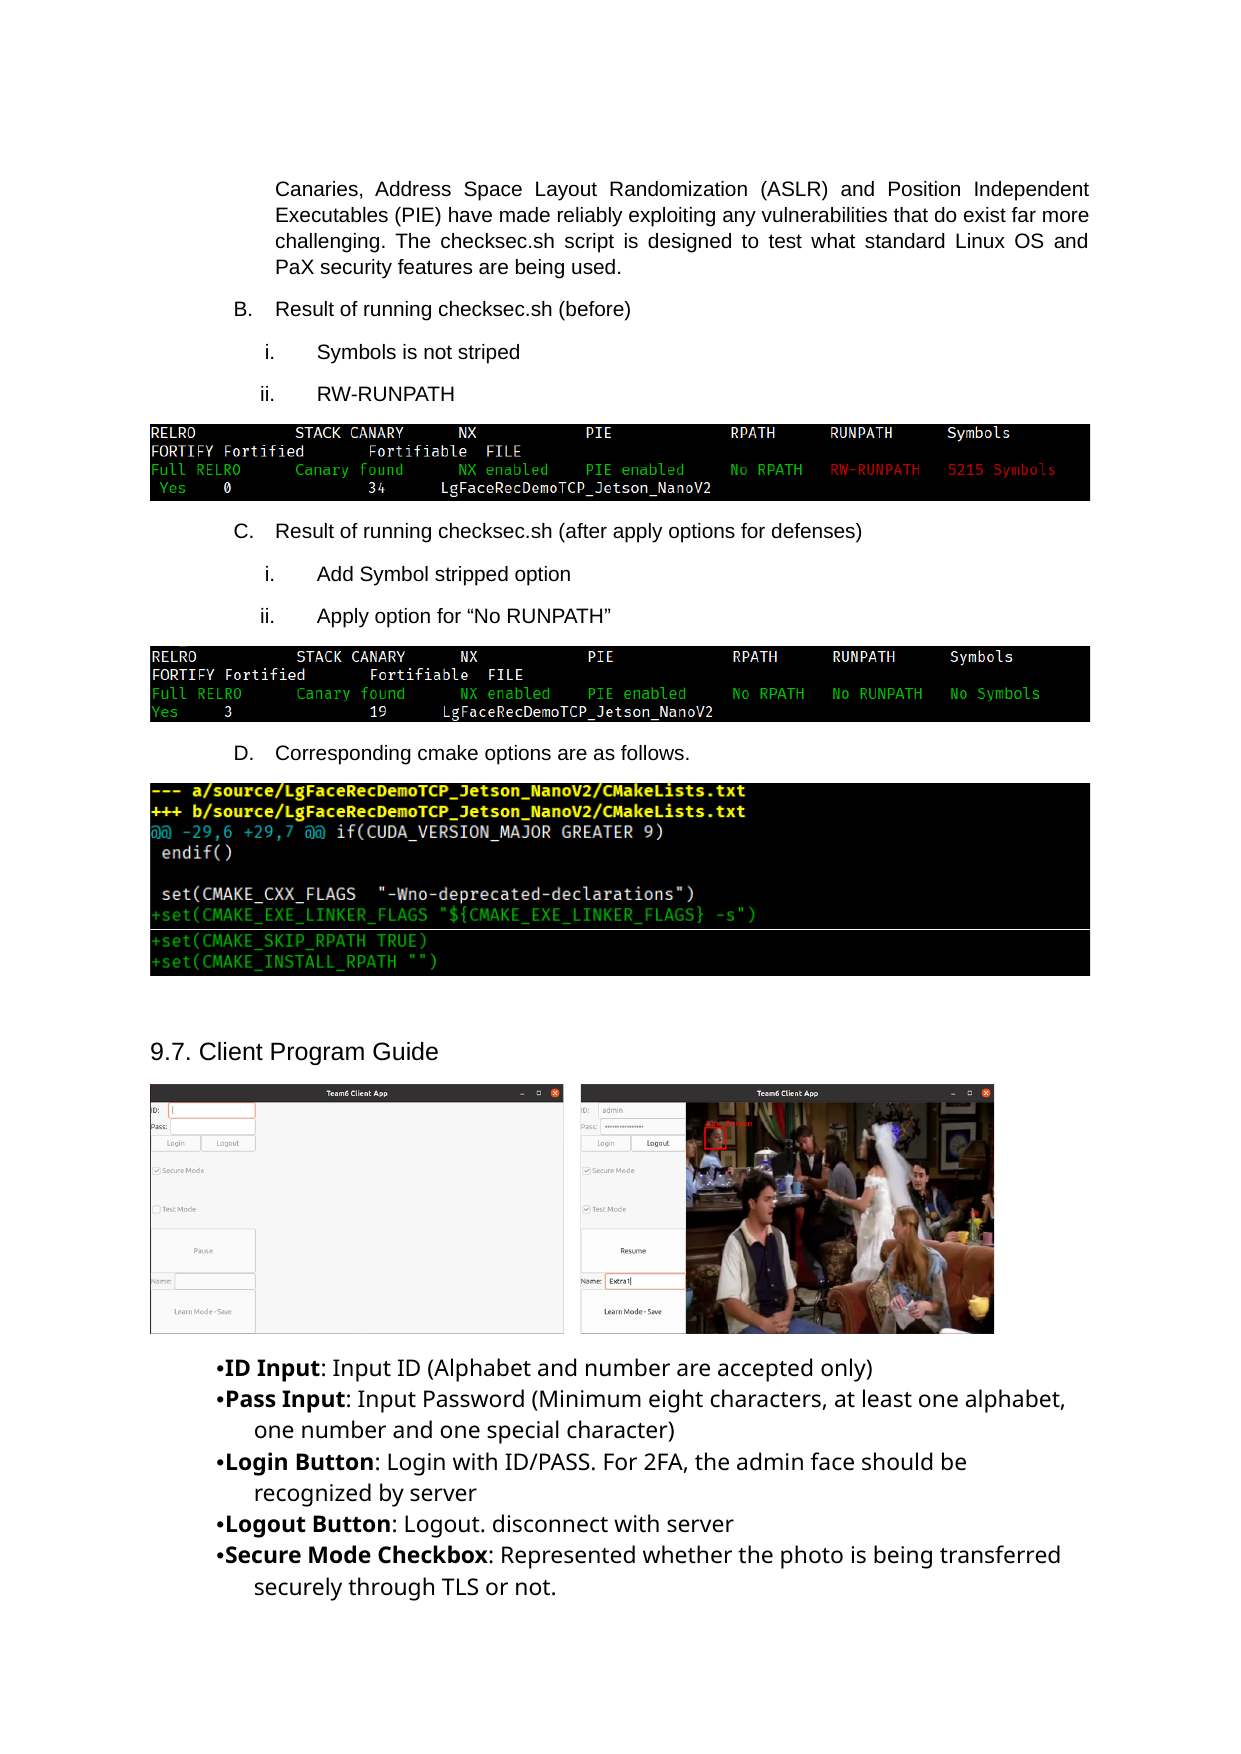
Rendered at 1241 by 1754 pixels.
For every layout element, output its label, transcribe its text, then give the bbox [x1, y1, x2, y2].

list ID Input: Input ID (Alphabet and number are accepted only) [216, 1352, 1090, 1383]
list Logout Button: Logout. disconnect with server [216, 1508, 1090, 1539]
picture [150, 424, 1091, 501]
list Result of running checksec.sh (after apply options for defenses) [233, 519, 1090, 543]
list RW-RUNPATH [275, 382, 1090, 406]
list Symbols is not striped [275, 340, 1090, 364]
picture [150, 783, 1091, 929]
list Result of running checksec.sh (before) [233, 297, 1090, 321]
list Add Symbol stripped option [275, 562, 1090, 586]
picture [150, 646, 1091, 722]
picture [150, 1084, 564, 1334]
list Apply option for “No RUNPATH” [275, 604, 1090, 628]
picture [580, 1084, 995, 1334]
list Corresponding cmake options are as follows. [233, 741, 1090, 764]
picture [150, 930, 1091, 976]
list Pass Input: Input Password (Minimum eight characters, at least one alphabet, one number and one special character) [216, 1383, 1090, 1446]
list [233, 177, 1090, 279]
list Login Button: Login with ID/PASS. For 2FA, the admin face should be recognized by server [216, 1446, 1090, 1508]
subtitle 9.7. Client Program Guide [150, 1037, 1090, 1065]
list Secure Mode Checkbox: Represented whether the photo is being transferred securely through TLS or not. [216, 1539, 1090, 1602]
